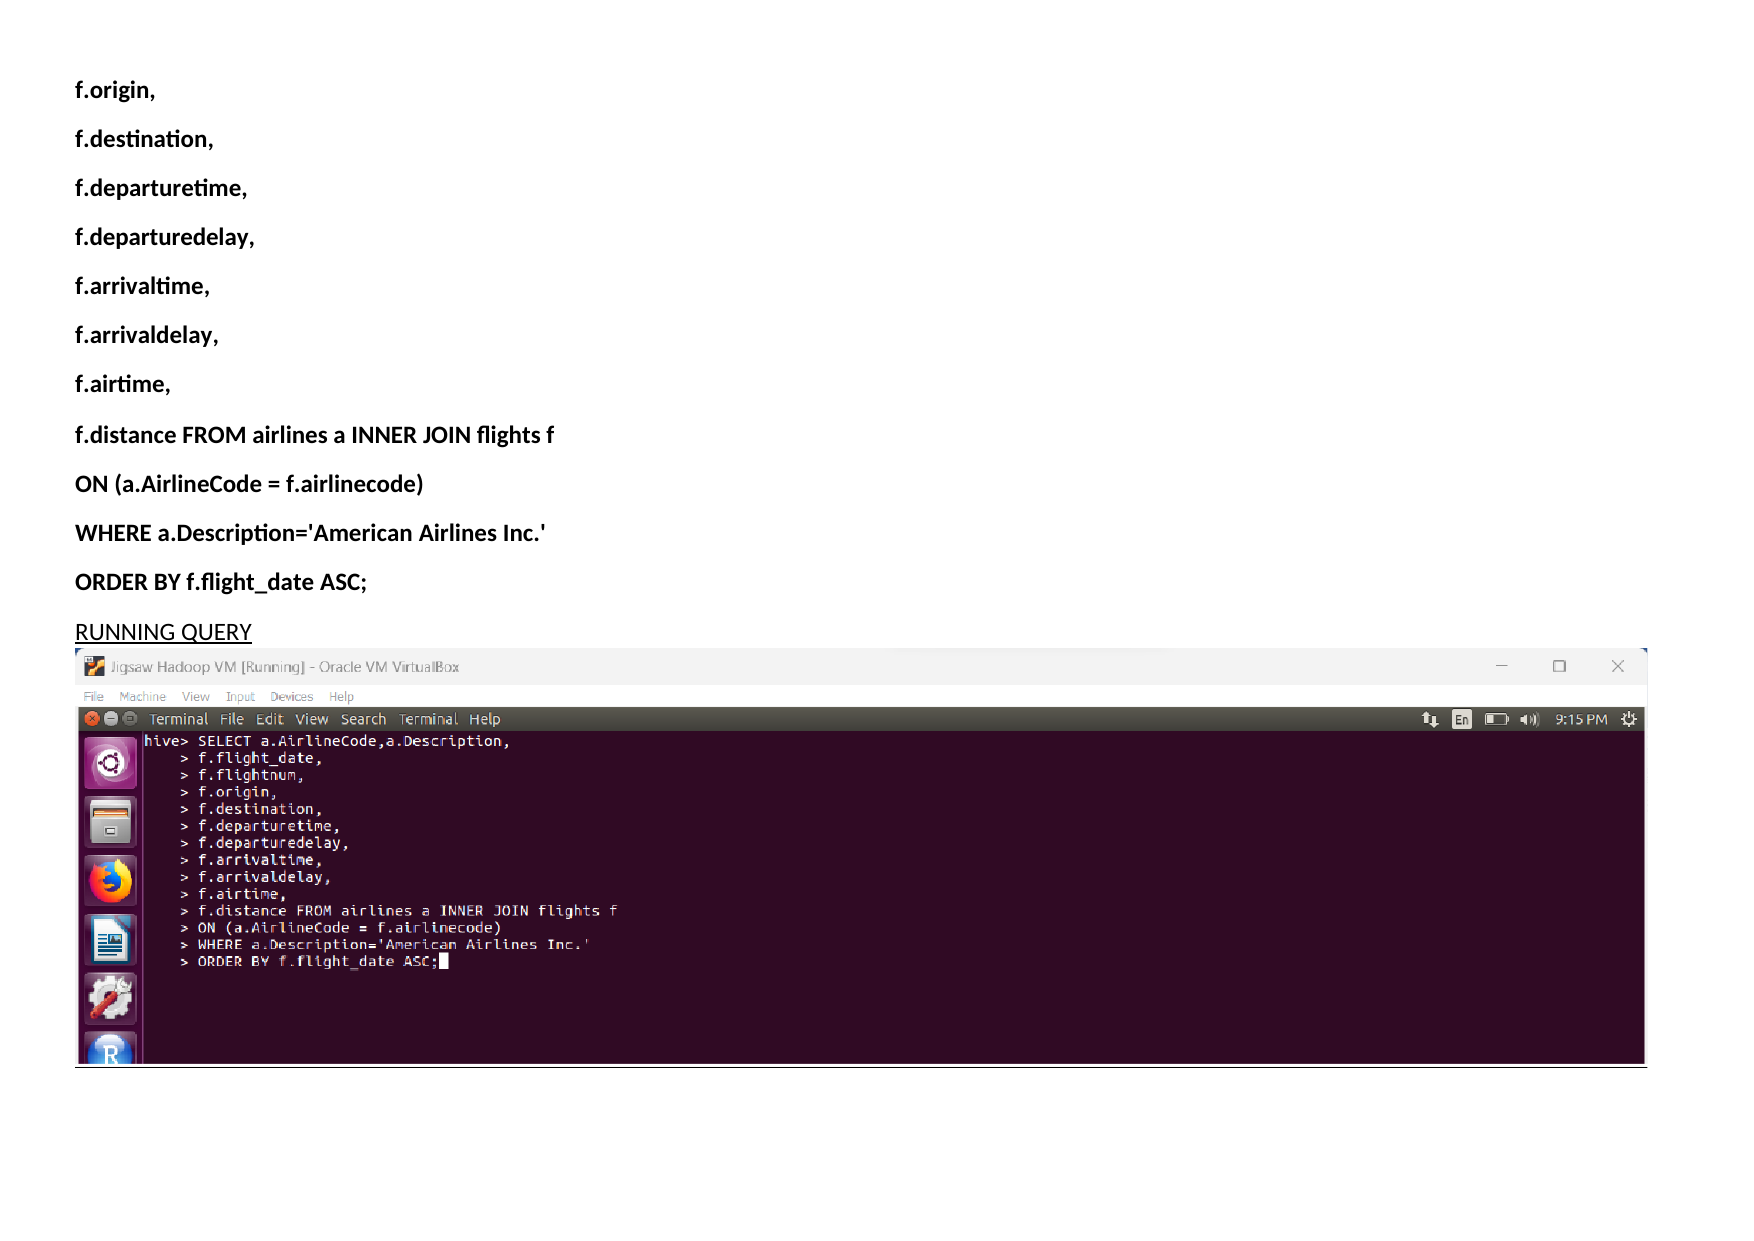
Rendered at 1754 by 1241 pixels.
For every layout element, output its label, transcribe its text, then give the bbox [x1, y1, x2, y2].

text WHERE a.Description='American Airlines Inc.' ORDER BY f.flight_date ASC; [75, 517, 557, 597]
text f.distance FROM airlines a INNER JOIN flights f ON (a.AirlineCode = f.airlinecode) [75, 419, 557, 499]
text f.origin, f.destination, f.departuretime, f.departuredelay, f.arrivaltime, f.arrivaldelay, f.airtime, [75, 74, 257, 399]
picture [75, 648, 1648, 1068]
text RUNNING QUERY [75, 616, 1691, 646]
